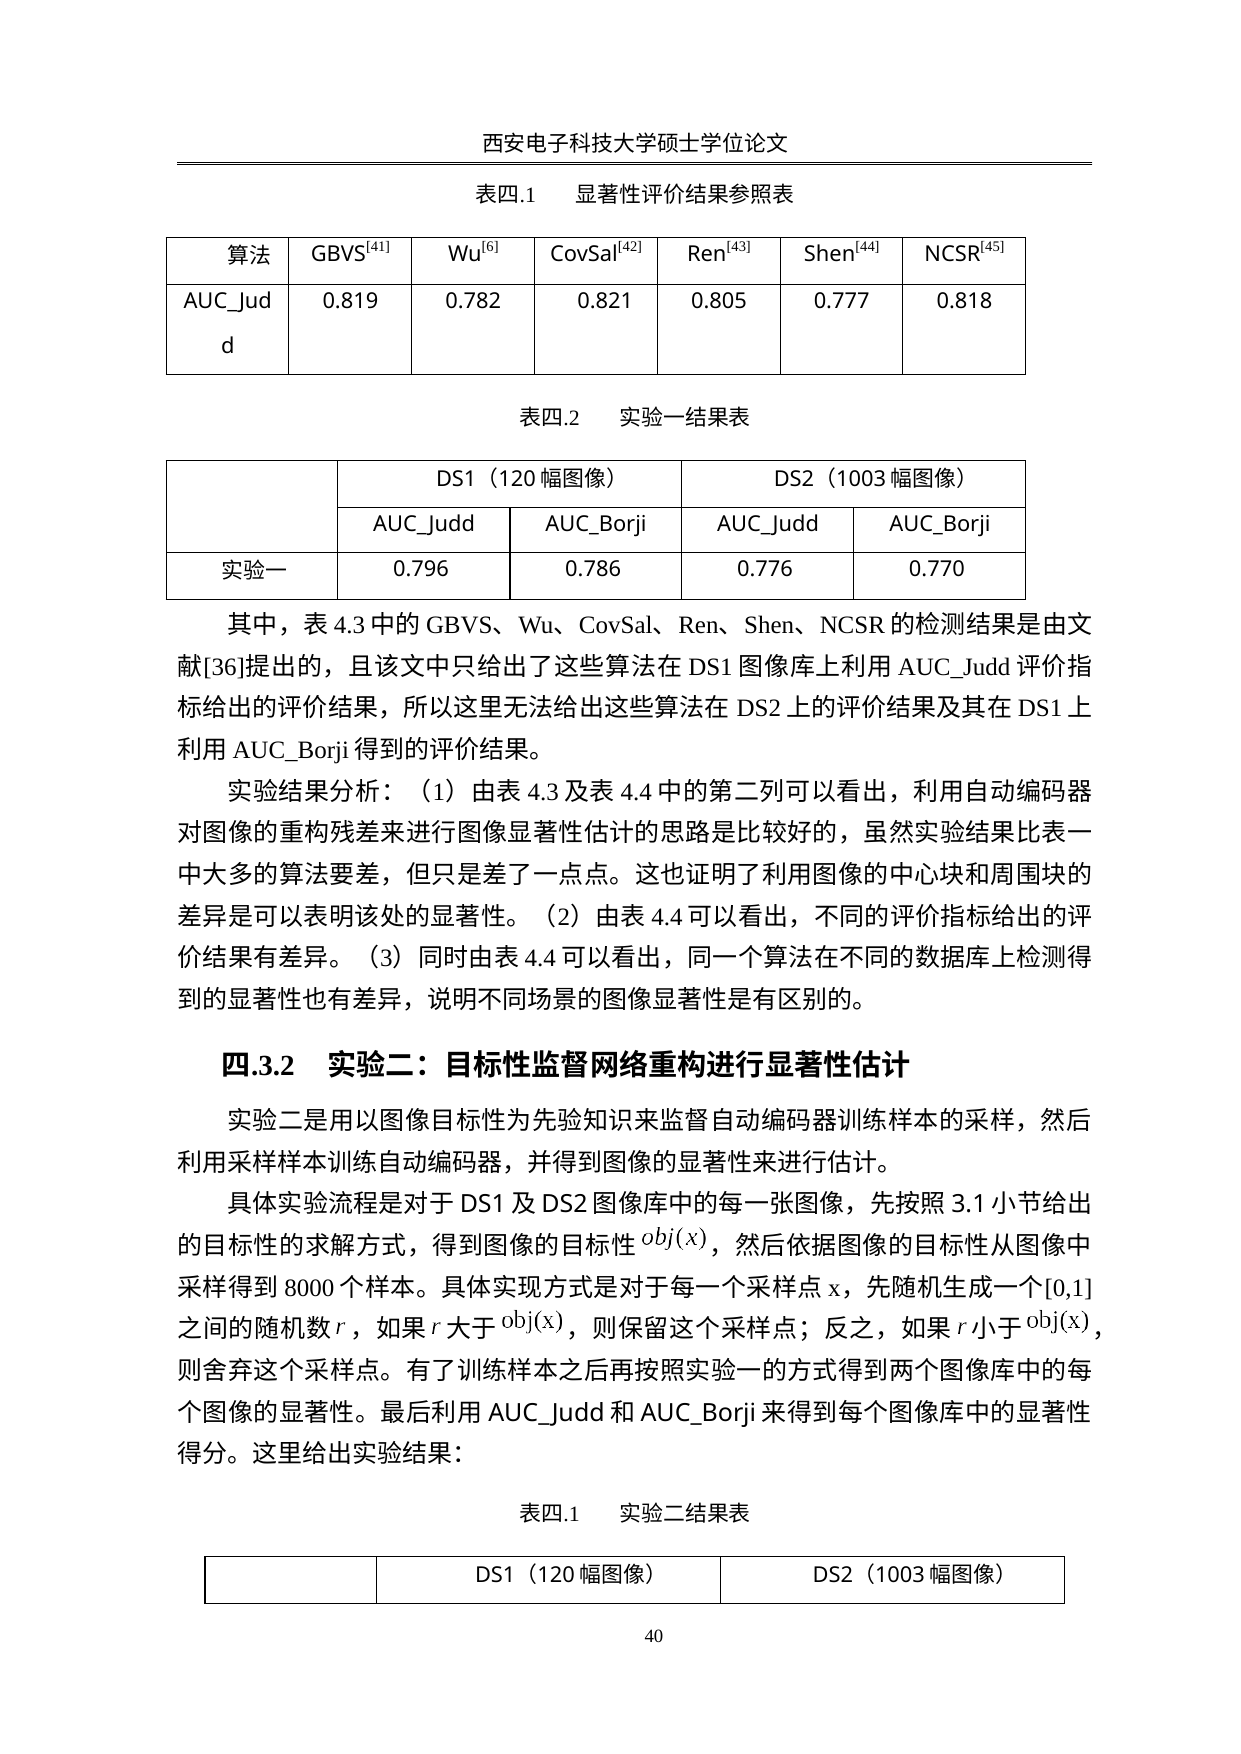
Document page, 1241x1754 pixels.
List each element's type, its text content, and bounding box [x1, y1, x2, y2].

table_header 算法 [167, 238, 288, 284]
text 其中，表4.3中的GBVS、Wu、CovSal、Ren、Shen、NCSR的检测结果是由文献[36]提出的，且该文中只给出了这些算法在DS1图像库上利用AUC_Judd评价指标给出的评价结果，所以这里无法给出这些算法在DS2上的评价结果及其在DS1上利用AUC_Borji得到的评价结果。 [177, 600, 1092, 767]
text 具体实验流程是对于DS1及DS2图像库中的每一张图像，先按照3.1小节给出的目标性的求解方式，得到图像的目标性，然后依据图像的目标性从图像中采样得到8000个样本。具体实现方式是对于每一个采样点x，先随机生成一个[0,1]之间的随机数，如果大于，则保留这个采样点；反之，如果小于，则舍弃这个采样点。有了训练样本之后再按照实验一的方式得到两个图像库中的每个图像的显著性。最后利用AUC_Judd和AUC_Borji来得到每个图像库中的显著性得分。这里给出实验结果： [177, 1179, 1092, 1471]
table_cell AUC_Judd [167, 285, 288, 374]
table_header [206, 1557, 376, 1603]
table_cell 0.782 [412, 285, 534, 374]
table_header NCSR[45] [903, 238, 1025, 284]
text 实验结果分析：（1）由表4.3及表4.4中的第二列可以看出，利用自动编码器对图像的重构残差来进行图像显著性估计的思路是比较好的，虽然实验结果比表一中大多的算法要差，但只是差了一点点。这也证明了利用图像的中心块和周围块的差异是可以表明该处的显著性。（2）由表4.4可以看出，不同的评价指标给出的评价结果有差异。（3）同时由表4.4可以看出，同一个算法在不同的数据库上检测得到的显著性也有差异，说明不同场景的图像显著性是有区别的。 [177, 767, 1092, 1017]
text 实验一结果表 [177, 400, 1092, 432]
table_header Ren[43] [658, 238, 780, 284]
table_cell 0.777 [781, 285, 902, 374]
table_cell 0.796 [338, 553, 509, 599]
text 实验二结果表 [177, 1496, 1092, 1528]
table_cell 实验一 [167, 553, 337, 599]
table_cell 0.786 [511, 553, 681, 599]
table_cell 0.776 [682, 553, 853, 599]
table_header DS2（1003幅图像） [721, 1557, 1064, 1603]
table_header Shen[44] [781, 238, 902, 284]
table_cell AUC_Judd [338, 508, 509, 552]
text 显著性评价结果参照表 [177, 177, 1092, 209]
subtitle 实验二：目标性监督网络重构进行显著性估计 [222, 1042, 1092, 1083]
table_cell 0.819 [289, 285, 411, 374]
text 实验二是用以图像目标性为先验知识来监督自动编码器训练样本的采样，然后利用采样样本训练自动编码器，并得到图像的显著性来进行估计。 [177, 1096, 1092, 1179]
table_header GBVS[41] [289, 238, 411, 284]
table_header DS1（120幅图像） [338, 461, 681, 507]
table_header DS1（120幅图像） [377, 1557, 720, 1603]
table_cell 0.821 [535, 285, 657, 374]
table_cell AUC_Borji [511, 508, 681, 552]
table_header [167, 461, 337, 552]
table_cell 0.805 [658, 285, 780, 374]
table_cell AUC_Borji [854, 508, 1025, 552]
table_cell 0.770 [854, 553, 1025, 599]
table_header DS2（1003幅图像） [682, 461, 1025, 507]
table_cell AUC_Judd [682, 508, 853, 552]
table_cell 0.818 [903, 285, 1025, 374]
table_header CovSal[42] [535, 238, 657, 284]
table_header Wu[6] [412, 238, 534, 284]
